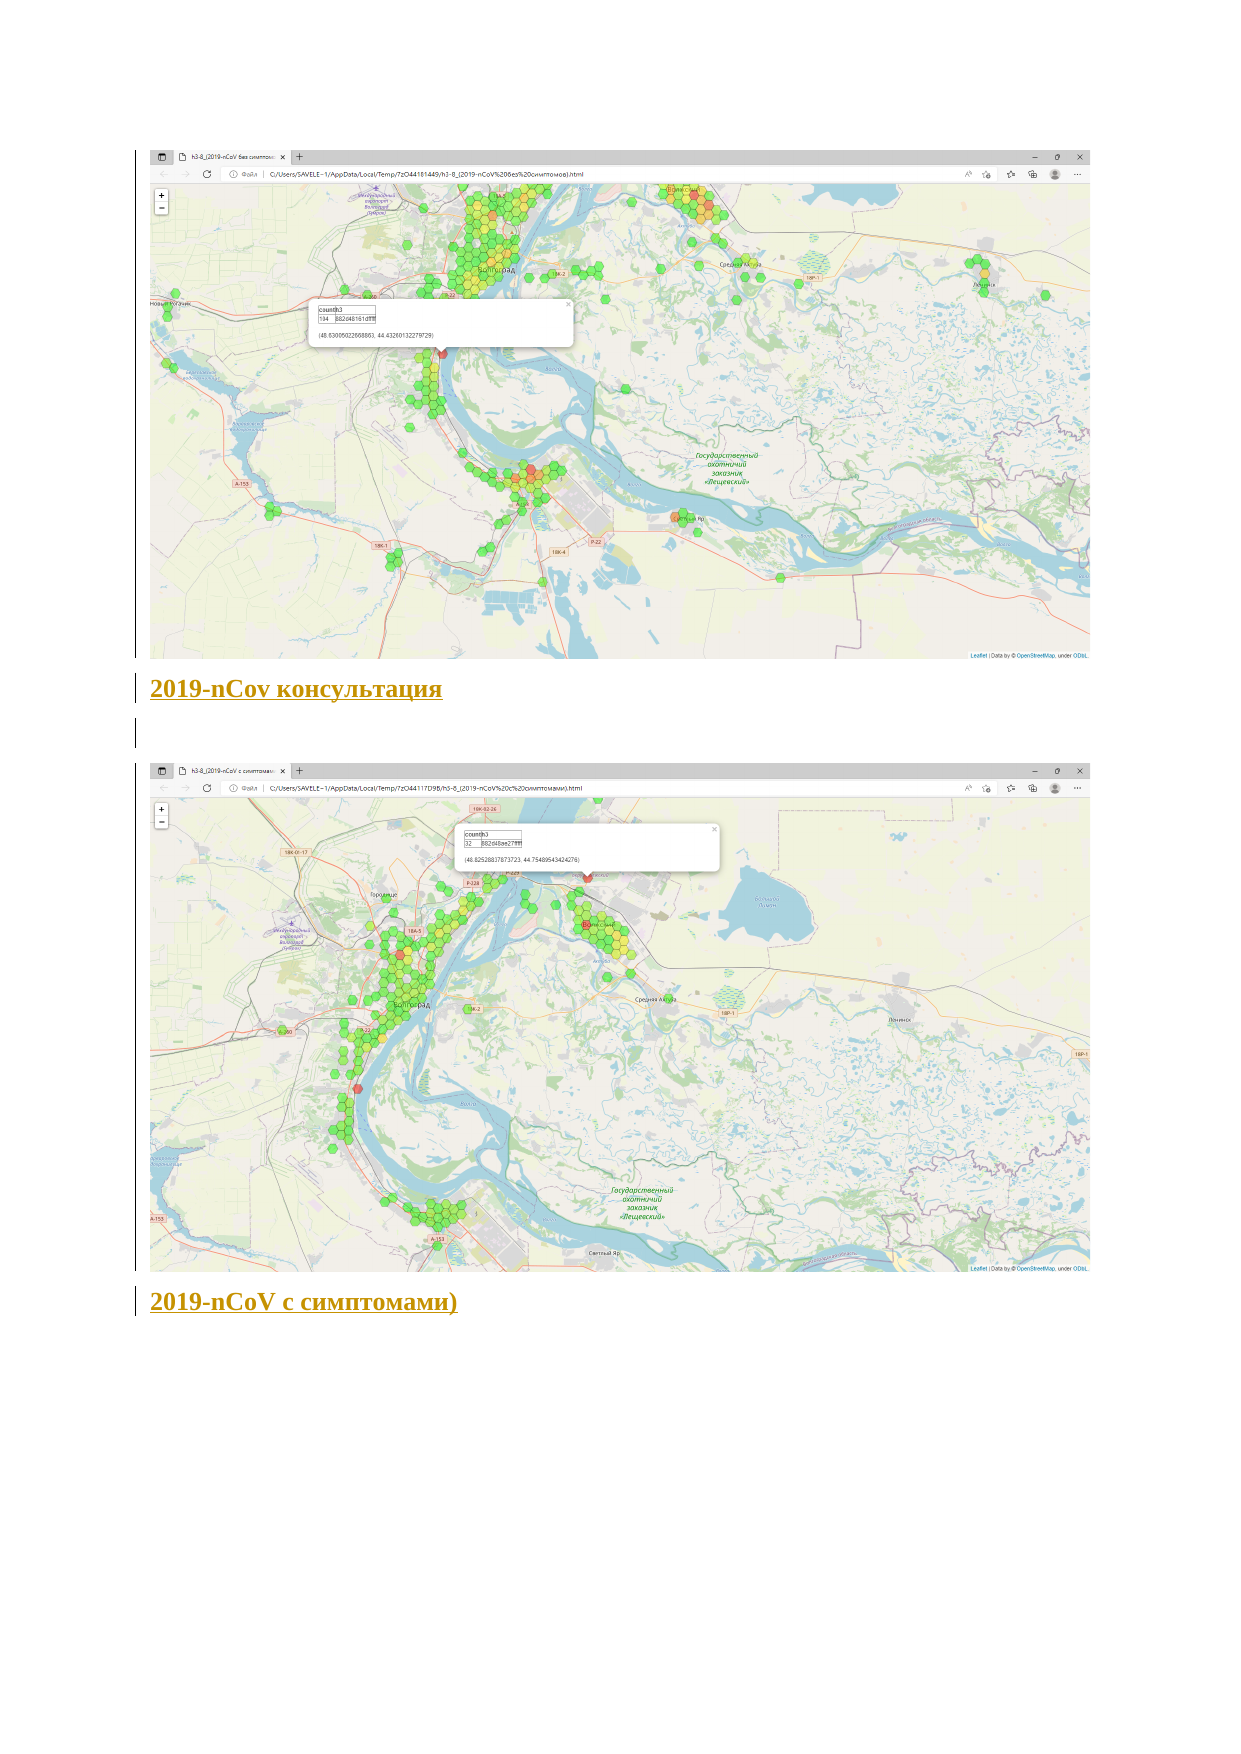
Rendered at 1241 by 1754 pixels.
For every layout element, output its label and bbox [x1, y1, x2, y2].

picture [150, 763, 1091, 1272]
picture [150, 150, 1091, 659]
